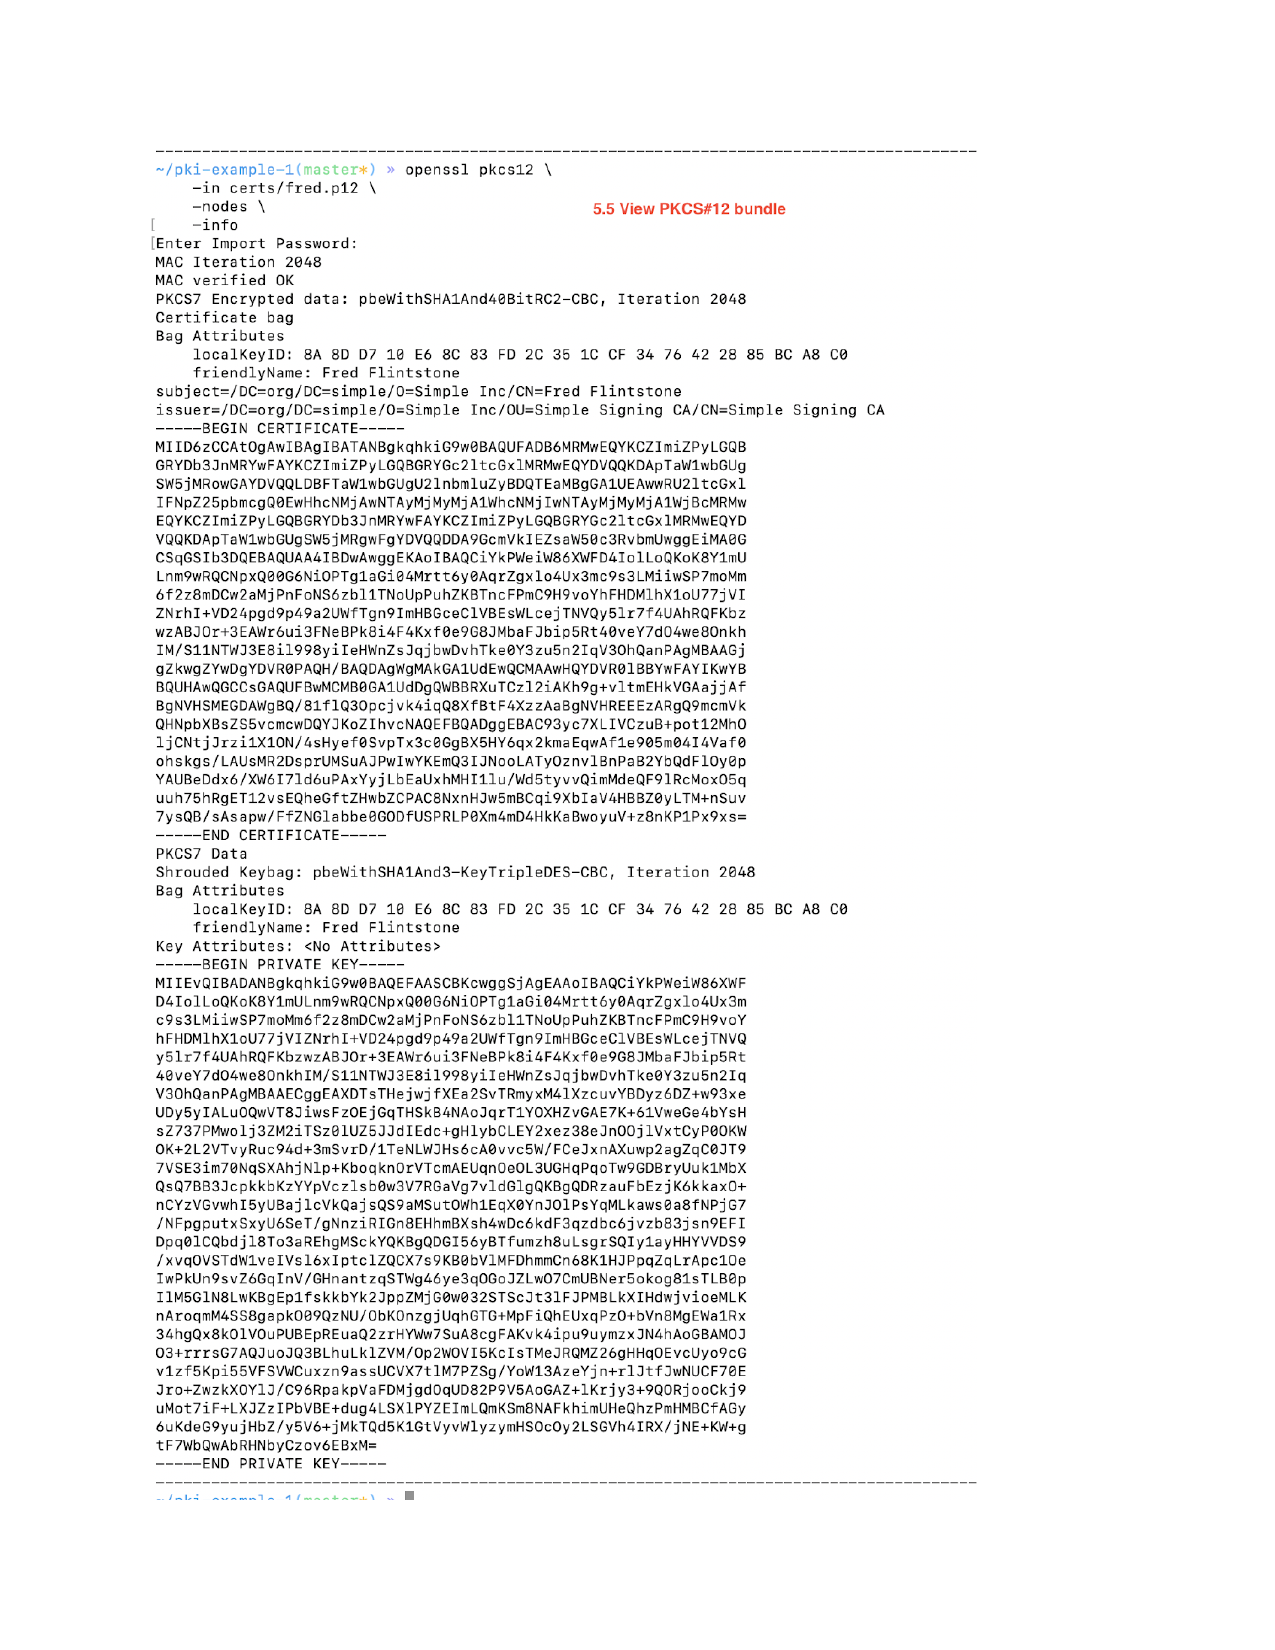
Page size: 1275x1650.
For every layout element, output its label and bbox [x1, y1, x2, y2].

picture [150, 150, 977, 1500]
